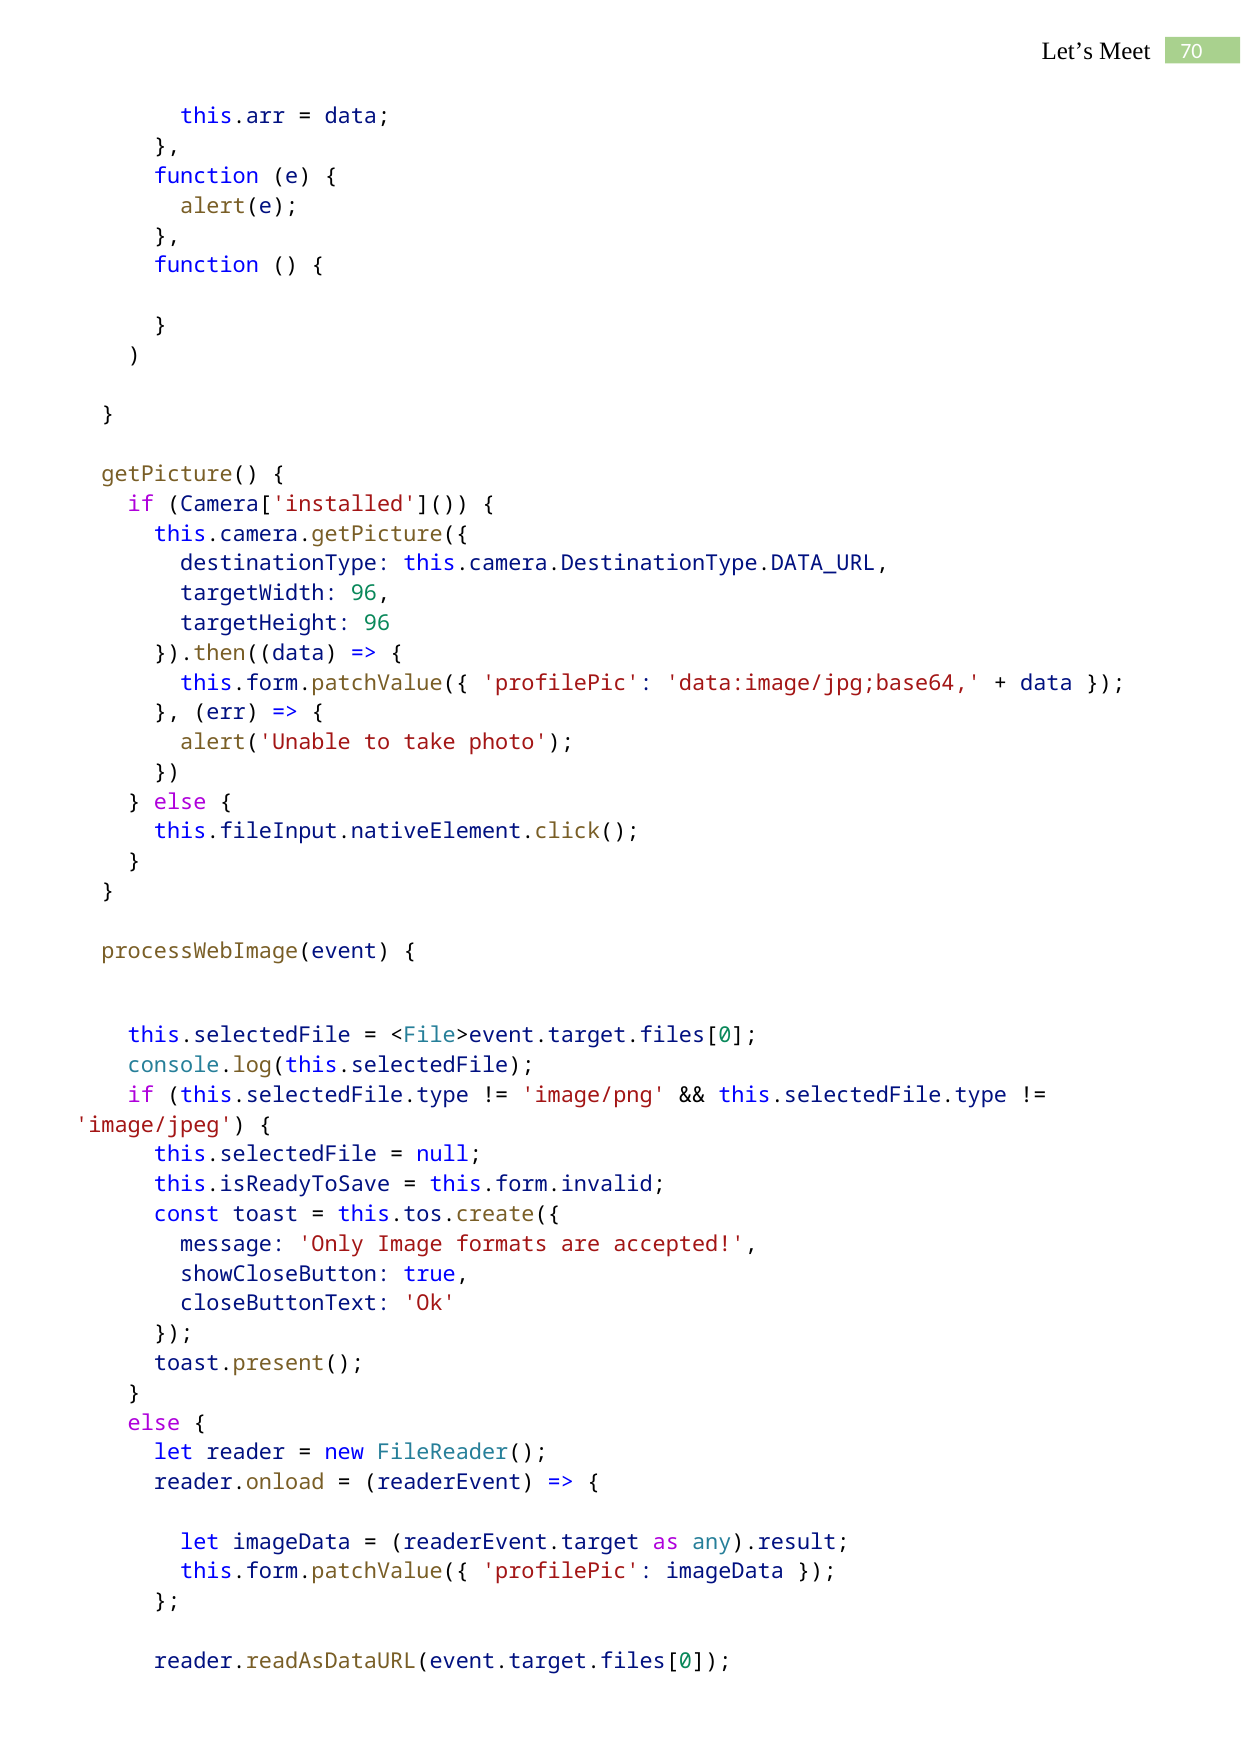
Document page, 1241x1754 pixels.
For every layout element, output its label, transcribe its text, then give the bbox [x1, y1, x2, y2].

text } [75, 875, 1165, 905]
text ) [75, 339, 1165, 368]
text this.isReadyToSave = this.form.invalid; [75, 1168, 1165, 1198]
text let reader = new FileReader(); [75, 1436, 1165, 1466]
text } [75, 1377, 1165, 1406]
text message: 'Only Image formats are accepted!', [75, 1228, 1165, 1257]
text else { [75, 1406, 1165, 1436]
text } [75, 845, 1165, 875]
text }; [75, 1585, 1165, 1615]
text toast.present(); [75, 1347, 1165, 1377]
text }) [75, 756, 1165, 786]
text }, (err) => { [75, 696, 1165, 726]
text console.log(this.selectedFile); [75, 1049, 1165, 1079]
text targetHeight: 96 [75, 607, 1165, 637]
text reader.readAsDataURL(event.target.files[0]); [75, 1645, 1165, 1674]
text const toast = this.tos.create({ [75, 1198, 1165, 1228]
text this.camera.getPicture({ [75, 517, 1165, 547]
text alert(e); [75, 190, 1165, 219]
text }, [75, 130, 1165, 160]
text this.selectedFile = <File>event.target.files[0]; [75, 1019, 1165, 1049]
text function (e) { [75, 160, 1165, 190]
text getPicture() { [75, 458, 1165, 488]
text this.arr = data; [75, 100, 1165, 130]
text } else { [75, 786, 1165, 815]
text this.form.patchValue({ 'profilePic': imageData }); [75, 1555, 1165, 1585]
text }); [75, 1317, 1165, 1347]
text processWebImage(event) { [75, 934, 1165, 964]
text if (Camera['installed']()) { [75, 488, 1165, 517]
text this.form.patchValue({ 'profilePic': 'data:image/jpg;base64,' + data }); [75, 666, 1165, 696]
text showCloseButton: true, [75, 1257, 1165, 1287]
text if (this.selectedFile.type != 'image/png' && this.selectedFile.type != 'image/jpeg') { [75, 1079, 1165, 1138]
text destinationType: this.camera.DestinationType.DATA_URL, [75, 547, 1165, 577]
text this.selectedFile = null; [75, 1138, 1165, 1168]
text targetWidth: 96, [75, 577, 1165, 607]
text }, [75, 219, 1165, 249]
text } [75, 398, 1165, 428]
text } [75, 309, 1165, 339]
text closeButtonText: 'Ok' [75, 1287, 1165, 1317]
text }).then((data) => { [75, 637, 1165, 666]
text this.fileInput.nativeElement.click(); [75, 815, 1165, 845]
text alert('Unable to take photo'); [75, 726, 1165, 756]
text let imageData = (readerEvent.target as any).result; [75, 1526, 1165, 1555]
text function () { [75, 249, 1165, 279]
text reader.onload = (readerEvent) => { [75, 1466, 1165, 1496]
